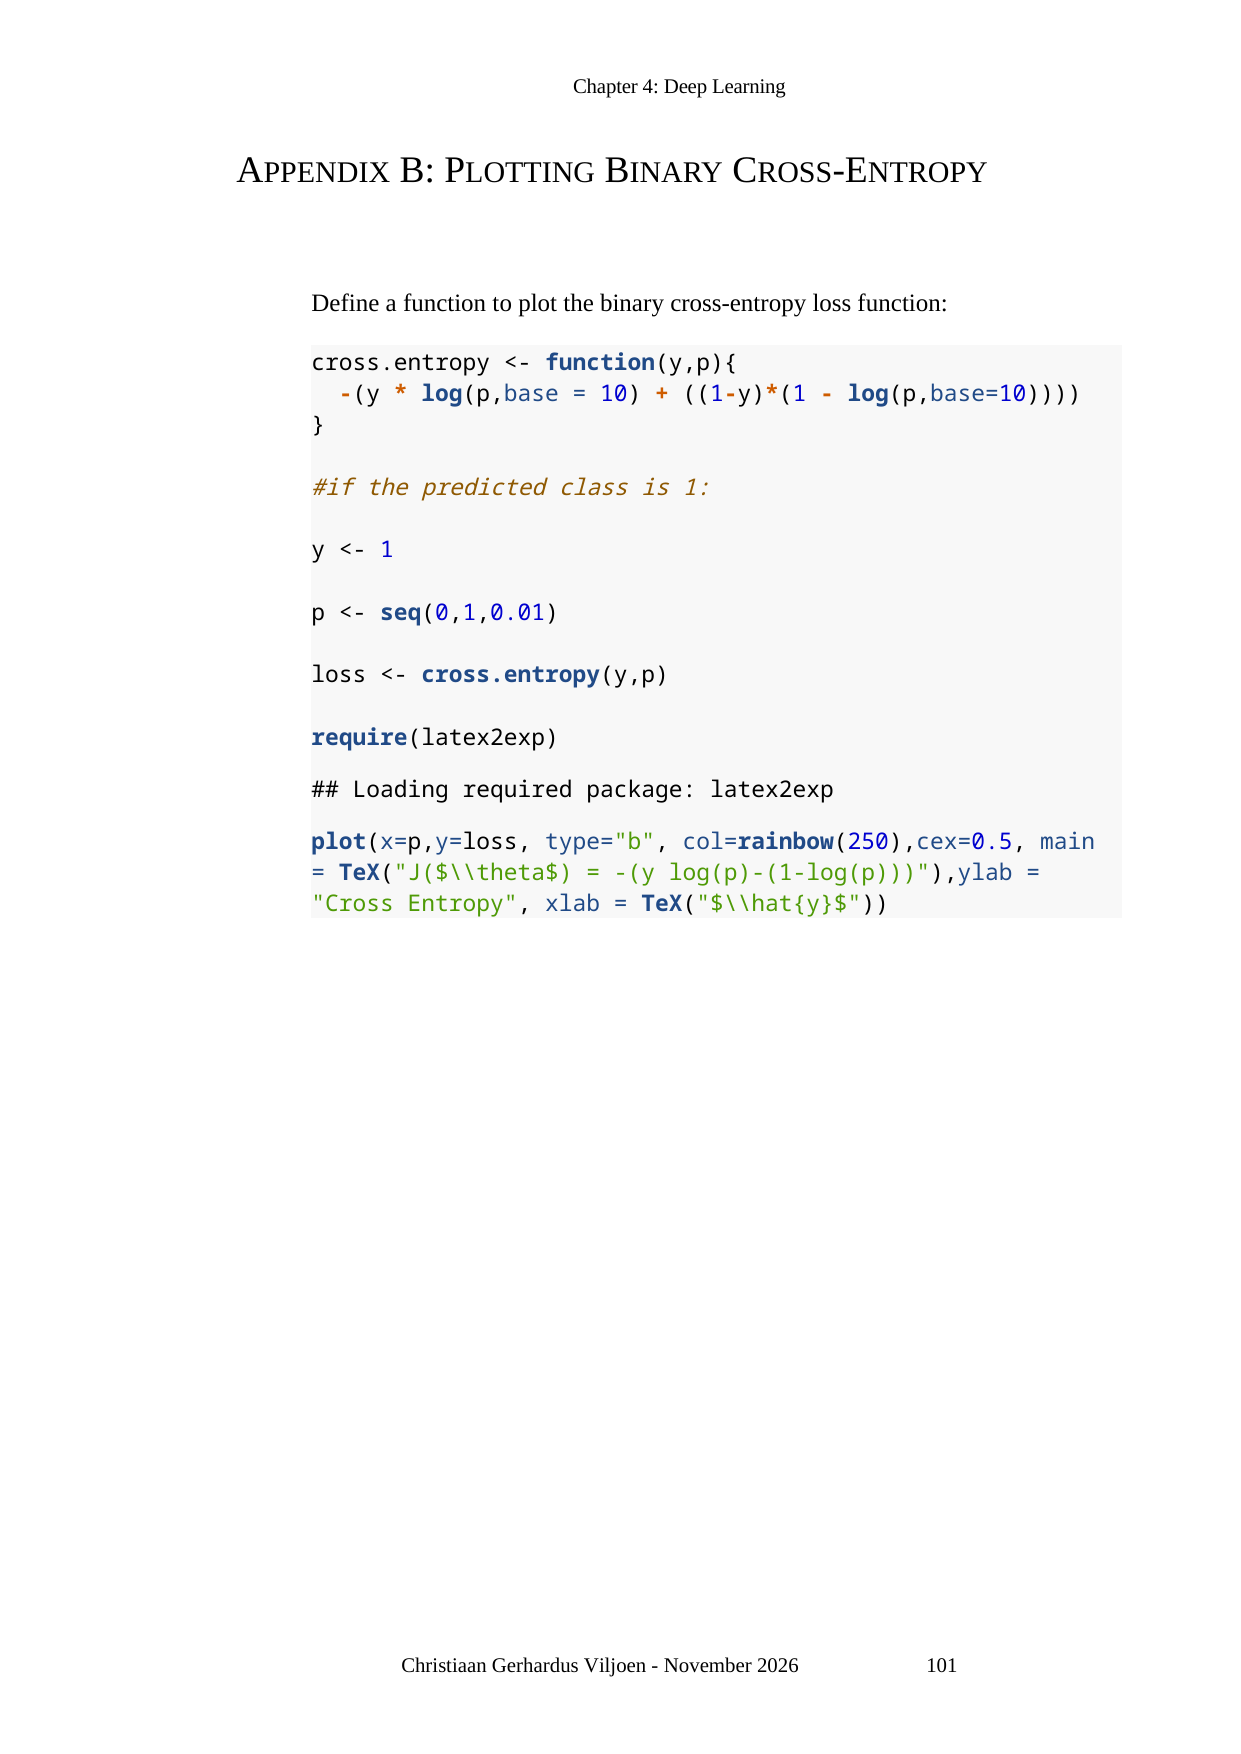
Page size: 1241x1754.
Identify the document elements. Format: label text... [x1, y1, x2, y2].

subtitle Appendix B: Plotting Binary Cross-Entropy [236, 148, 1122, 191]
text cross.entropy <- function(y,p){ -(y * log(p,base = 10) + ((1-y)*(1 - log(p,base=10)))) } #if the predicted class is 1: y <- 1 p <- seq(0,1,0.01) loss <- cross.entropy(y,p) require(latex2exp) [311, 345, 1122, 752]
text plot(x=p,y=loss, type="b", col=rainbow(250),cex=0.5, main = TeX("J($\\theta$) = -(y log(p)-(1-log(p)))"),ylab = "Cross Entropy", xlab = TeX("$\\hat{y}$")) [311, 824, 1122, 918]
text ## Loading required package: latex2exp [311, 772, 1122, 804]
text Define a function to plot the binary cross-entropy loss function: [311, 288, 1122, 317]
